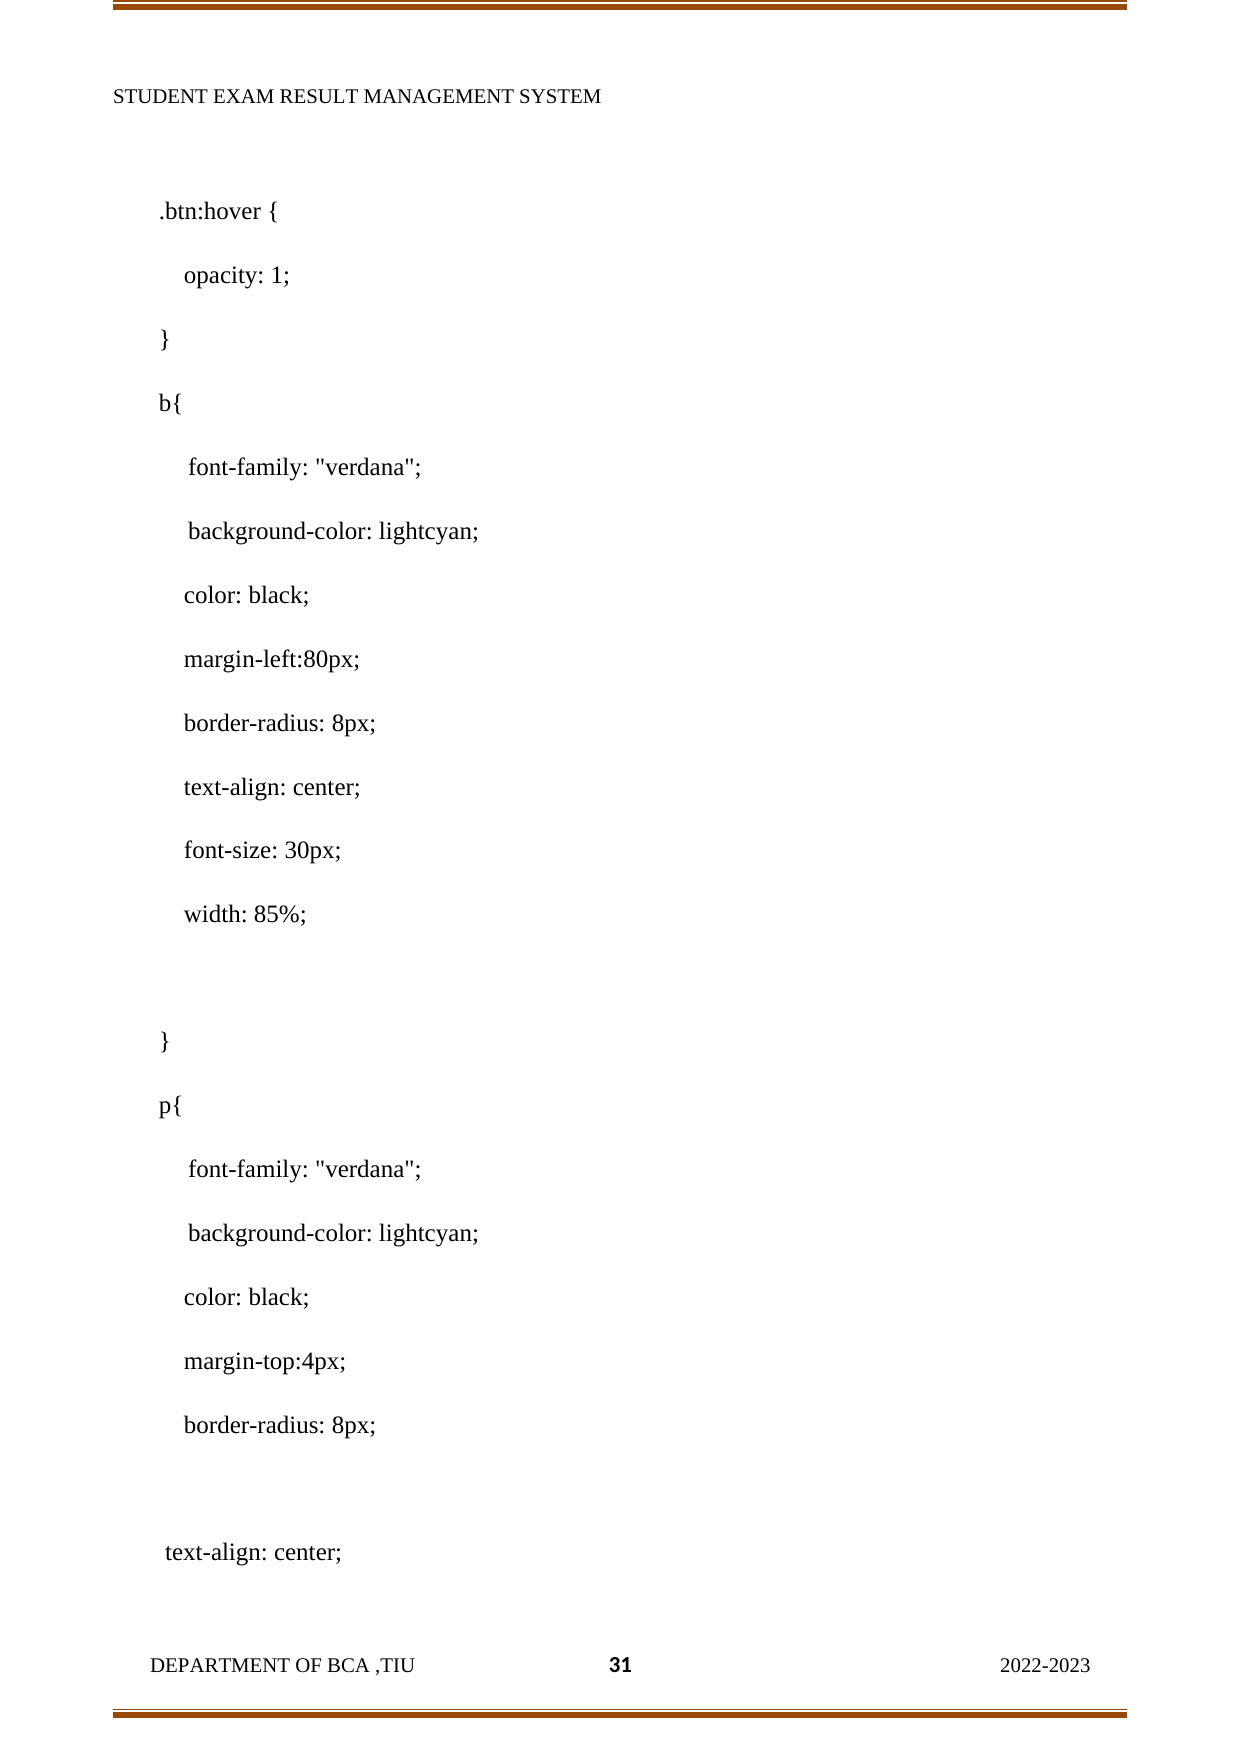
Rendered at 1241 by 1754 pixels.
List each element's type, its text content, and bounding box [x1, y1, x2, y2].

text text-align: center; [159, 772, 1074, 800]
text .btn:hover { [159, 196, 1074, 225]
text text-align: center; [159, 1537, 1074, 1566]
text background-color: lightcyan; [159, 516, 1074, 544]
text background-color: lightcyan; [159, 1218, 1074, 1247]
text border-radius: 8px; [159, 708, 1074, 736]
text color: black; [159, 580, 1074, 608]
text border-radius: 8px; [159, 1410, 1074, 1439]
text font-family: "verdana"; [159, 452, 1074, 481]
text color: black; [159, 1282, 1074, 1311]
text margin-top:4px; [159, 1346, 1074, 1375]
text width: 85%; [159, 899, 1074, 928]
text font-size: 30px; [159, 836, 1074, 864]
text font-family: "verdana"; [159, 1154, 1074, 1183]
text p{ [159, 1090, 1074, 1119]
text margin-left:80px; [159, 644, 1074, 672]
text } [159, 324, 1074, 353]
text opacity: 1; [159, 260, 1074, 289]
text b{ [159, 388, 1074, 417]
text } [159, 1026, 1074, 1055]
